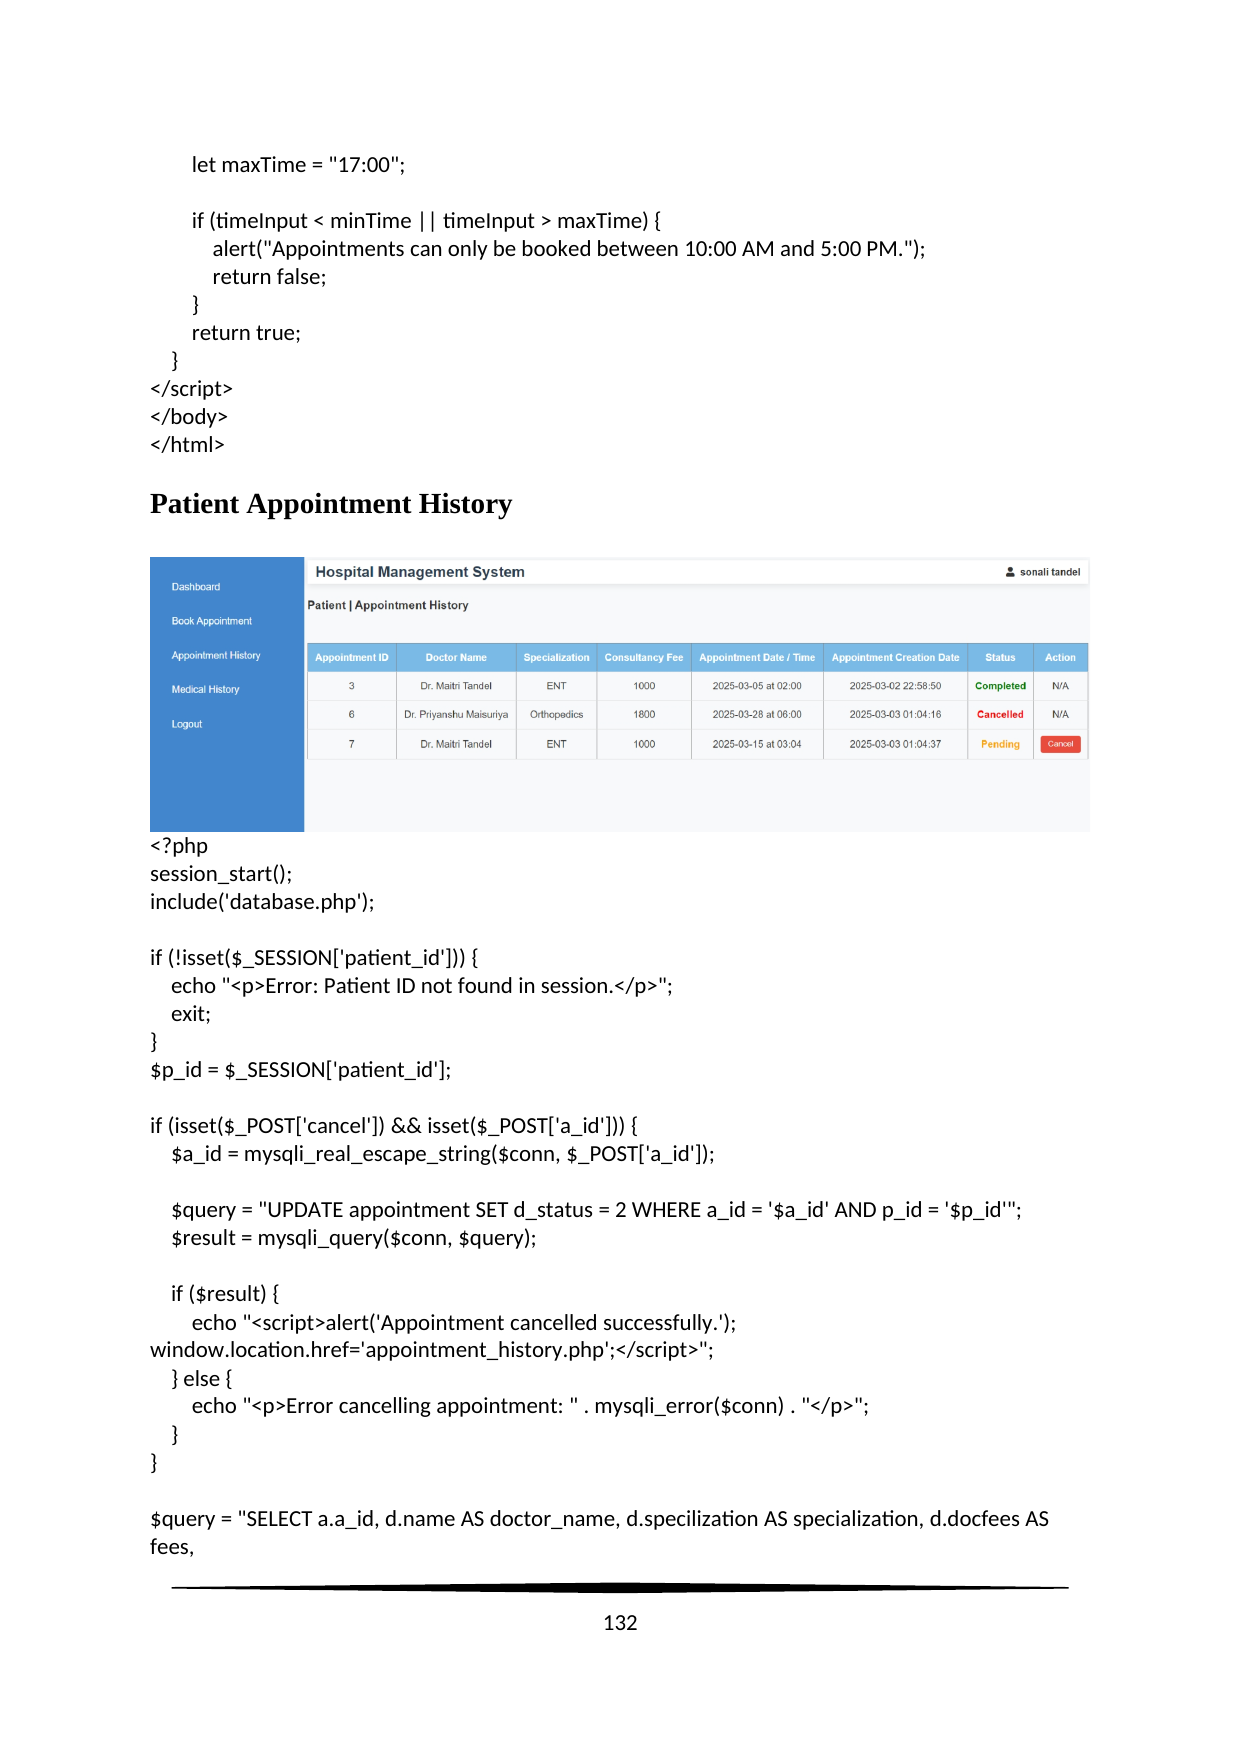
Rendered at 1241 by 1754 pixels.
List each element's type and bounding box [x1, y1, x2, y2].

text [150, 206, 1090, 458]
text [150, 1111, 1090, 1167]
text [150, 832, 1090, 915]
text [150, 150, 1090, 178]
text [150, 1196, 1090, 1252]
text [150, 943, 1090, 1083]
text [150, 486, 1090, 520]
picture [150, 557, 1091, 832]
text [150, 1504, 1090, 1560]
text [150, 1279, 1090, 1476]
